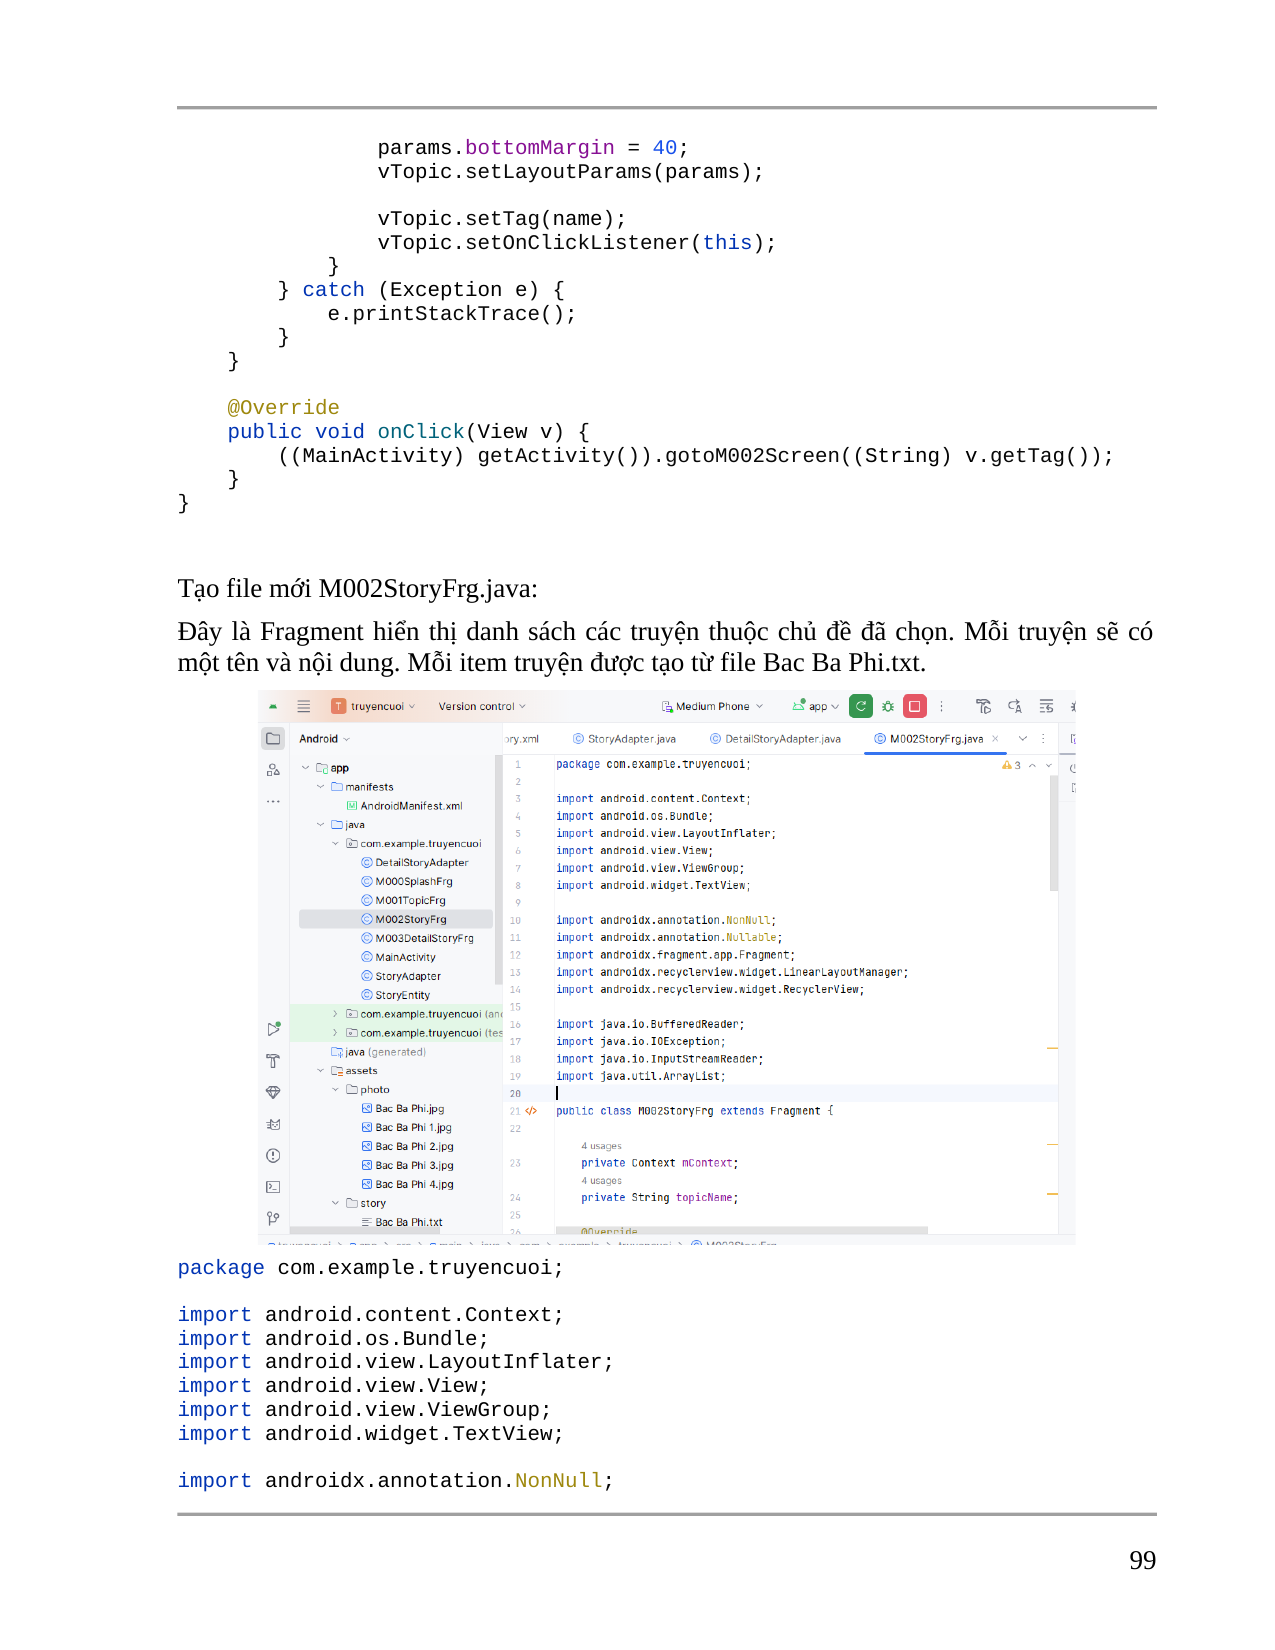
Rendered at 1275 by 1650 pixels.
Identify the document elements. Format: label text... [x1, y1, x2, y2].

text Tạo file mới M002StoryFrg.java: [177, 572, 1156, 603]
text Đây là Fragment hiển thị danh sách các truyện thuộc chủ đề đã chọn. Mỗi truyện sẽ có một tên và nội dung. Mỗi item truyện được tạo từ file Bac Ba Phi.txt. [177, 615, 1156, 678]
picture [257, 690, 1076, 1245]
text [177, 1257, 1157, 1493]
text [177, 137, 1157, 516]
